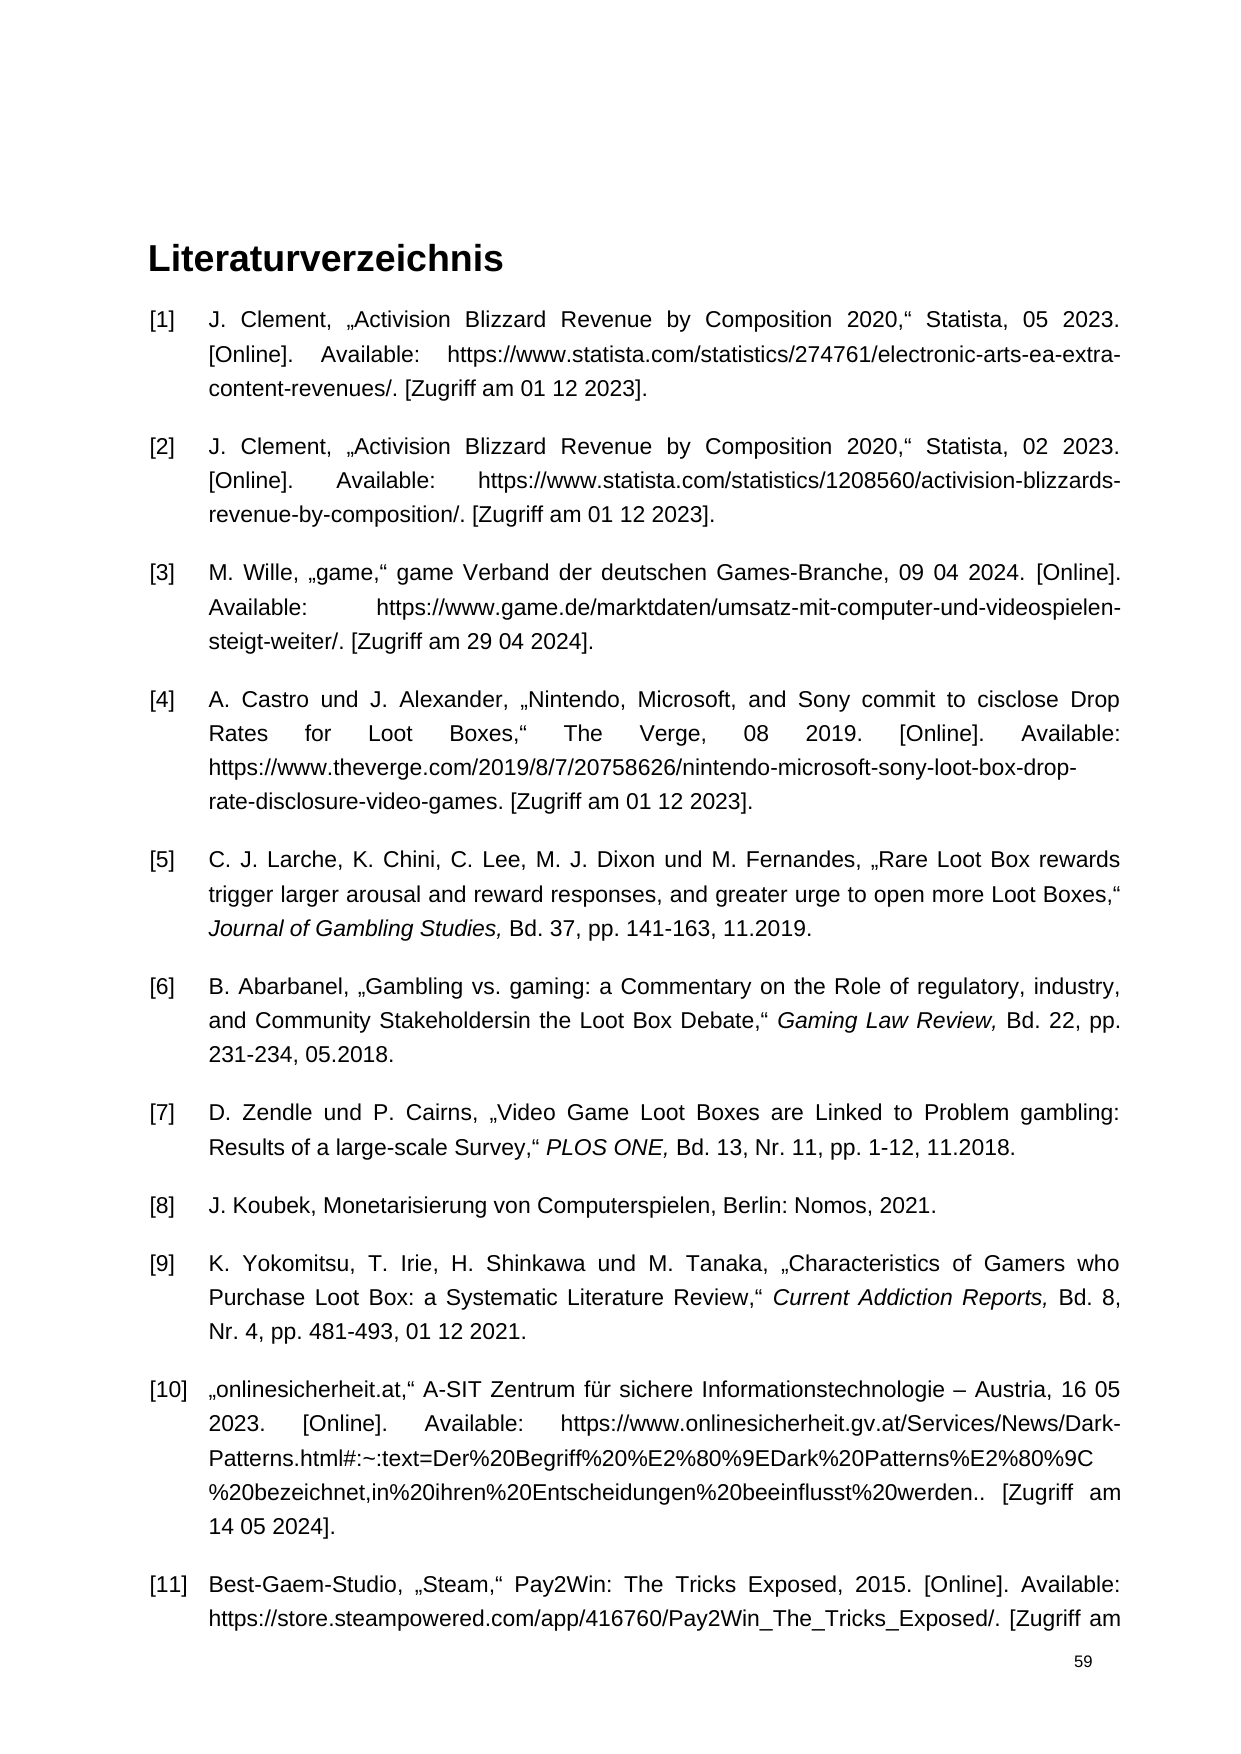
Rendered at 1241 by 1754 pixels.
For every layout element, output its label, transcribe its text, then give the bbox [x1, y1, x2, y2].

table_cell [10] [148, 1375, 207, 1569]
table_cell B. Abarbanel, „Gambling vs. gaming: a Commentary on the Role of regulatory, industry, and Community Stakeholdersin the Loot Box Debate,“ Gaming Law Review, Bd. 22, pp. 231-234, 05.2018. [207, 971, 1123, 1098]
table_cell A. Castro und J. Alexander, „Nintendo, Microsoft, and Sony commit to cisclose Drop Rates for Loot Boxes,“ The Verge, 08 2019. [Online]. Available: https://www.theverge.com/2019/8/7/20758626/nintendo-microsoft-sony-loot-box-drop-rate-disclosure-video-games. [Zugriff am 01 12 2023]. [207, 684, 1123, 845]
table_cell C. J. Larche, K. Chini, C. Lee, M. J. Dixon und M. Fernandes, „Rare Loot Box rewards trigger larger arousal and reward responses, and greater urge to open more Loot Boxes,“ Journal of Gambling Studies, Bd. 37, pp. 141-163, 11.2019. [207, 845, 1123, 971]
table_cell [8] [148, 1190, 207, 1248]
table_cell [5] [148, 845, 207, 971]
table_cell M. Wille, „game,“ game Verband der deutschen Games-Branche, 09 04 2024. [Online]. Available: https://www.game.de/marktdaten/umsatz-mit-computer-und-videospielen-steigt-weiter/. [Zugriff am 29 04 2024]. [207, 558, 1123, 684]
table_cell „onlinesicherheit.at,“ A-SIT Zentrum für sichere Informationstechnologie – Austria, 16 05 2023. [Online]. Available: https://www.onlinesicherheit.gv.at/Services/News/Dark-Patterns.html#:~:text=Der%20Begriff%20%E2%80%9EDark%20Patterns%E2%80%9C%20bezeichnet,in%20ihren%20Entscheidungen%20beeinflusst%20werden.. [Zugriff am 14 05 2024]. [207, 1375, 1123, 1569]
table_cell [7] [148, 1098, 207, 1190]
table_cell J. Clement, „Activision Blizzard Revenue by Composition 2020,“ Statista, 02 2023. [Online]. Available: https://www.statista.com/statistics/1208560/activision-blizzards-revenue-by-composition/. [Zugriff am 01 12 2023]. [207, 431, 1123, 558]
table_cell [3] [148, 558, 207, 684]
table_cell [11] [148, 1569, 207, 1633]
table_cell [207, 1569, 1123, 1633]
table_cell [9] [148, 1248, 207, 1374]
table_cell J. Koubek, Monetarisierung von Computerspielen, Berlin: Nomos, 2021. [207, 1190, 1123, 1248]
table_header J. Clement, „Activision Blizzard Revenue by Composition 2020,“ Statista, 05 2023. [Online]. Available: https://www.statista.com/statistics/274761/electronic-arts-ea-extra-content-revenues/. [Zugriff am 01 12 2023]. [207, 305, 1123, 431]
text Literaturverzeichnis [148, 236, 1092, 279]
table_cell [4] [148, 684, 207, 845]
table_cell [6] [148, 971, 207, 1098]
table_cell K. Yokomitsu, T. Irie, H. Shinkawa und M. Tanaka, „Characteristics of Gamers who Purchase Loot Box: a Systematic Literature Review,“ Current Addiction Reports, Bd. 8, Nr. 4, pp. 481-493, 01 12 2021. [207, 1248, 1123, 1374]
table_cell D. Zendle und P. Cairns, „Video Game Loot Boxes are Linked to Problem gambling: Results of a large-scale Survey,“ PLOS ONE, Bd. 13, Nr. 11, pp. 1-12, 11.2018. [207, 1098, 1123, 1190]
table_header [1] [148, 305, 207, 431]
table_cell [2] [148, 431, 207, 558]
